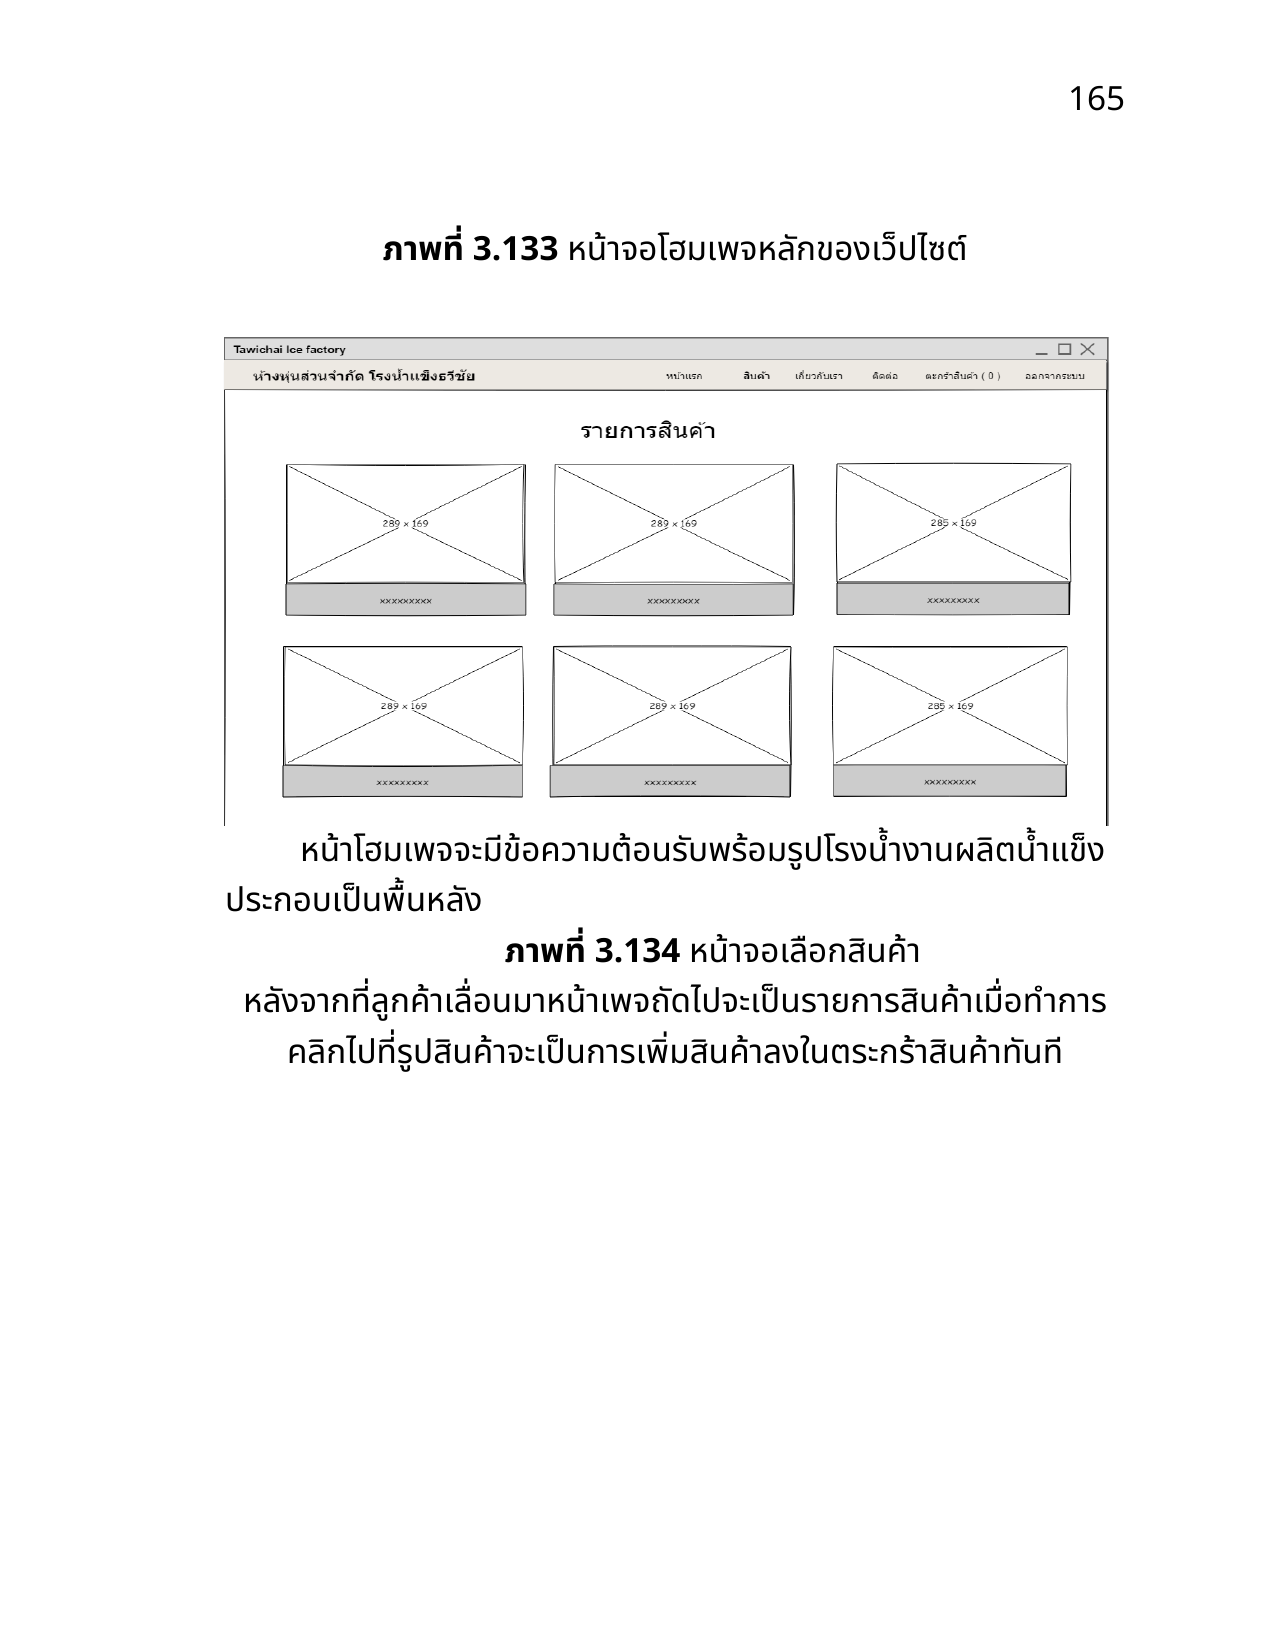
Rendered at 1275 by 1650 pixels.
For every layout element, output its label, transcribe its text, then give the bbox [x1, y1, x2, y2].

text ภาพที่ 3.133 หน้าจอโฮมเพจหลักของเว็ปไซต์ [225, 225, 1125, 276]
text ภาพที่ 3.134 หน้าจอเลือกสินค้า หลังจากที่ลูกค้าเลื่อนมาหน้าเพจถัดไปจะเป็นรายการสินค้าเมื่อทำการคลิกไปที่รูปสินค้าจะเป็นการเพิ่มสินค้าลงในตระกร้าสินค้าทันที [225, 927, 1125, 1078]
picture [211, 325, 1113, 826]
